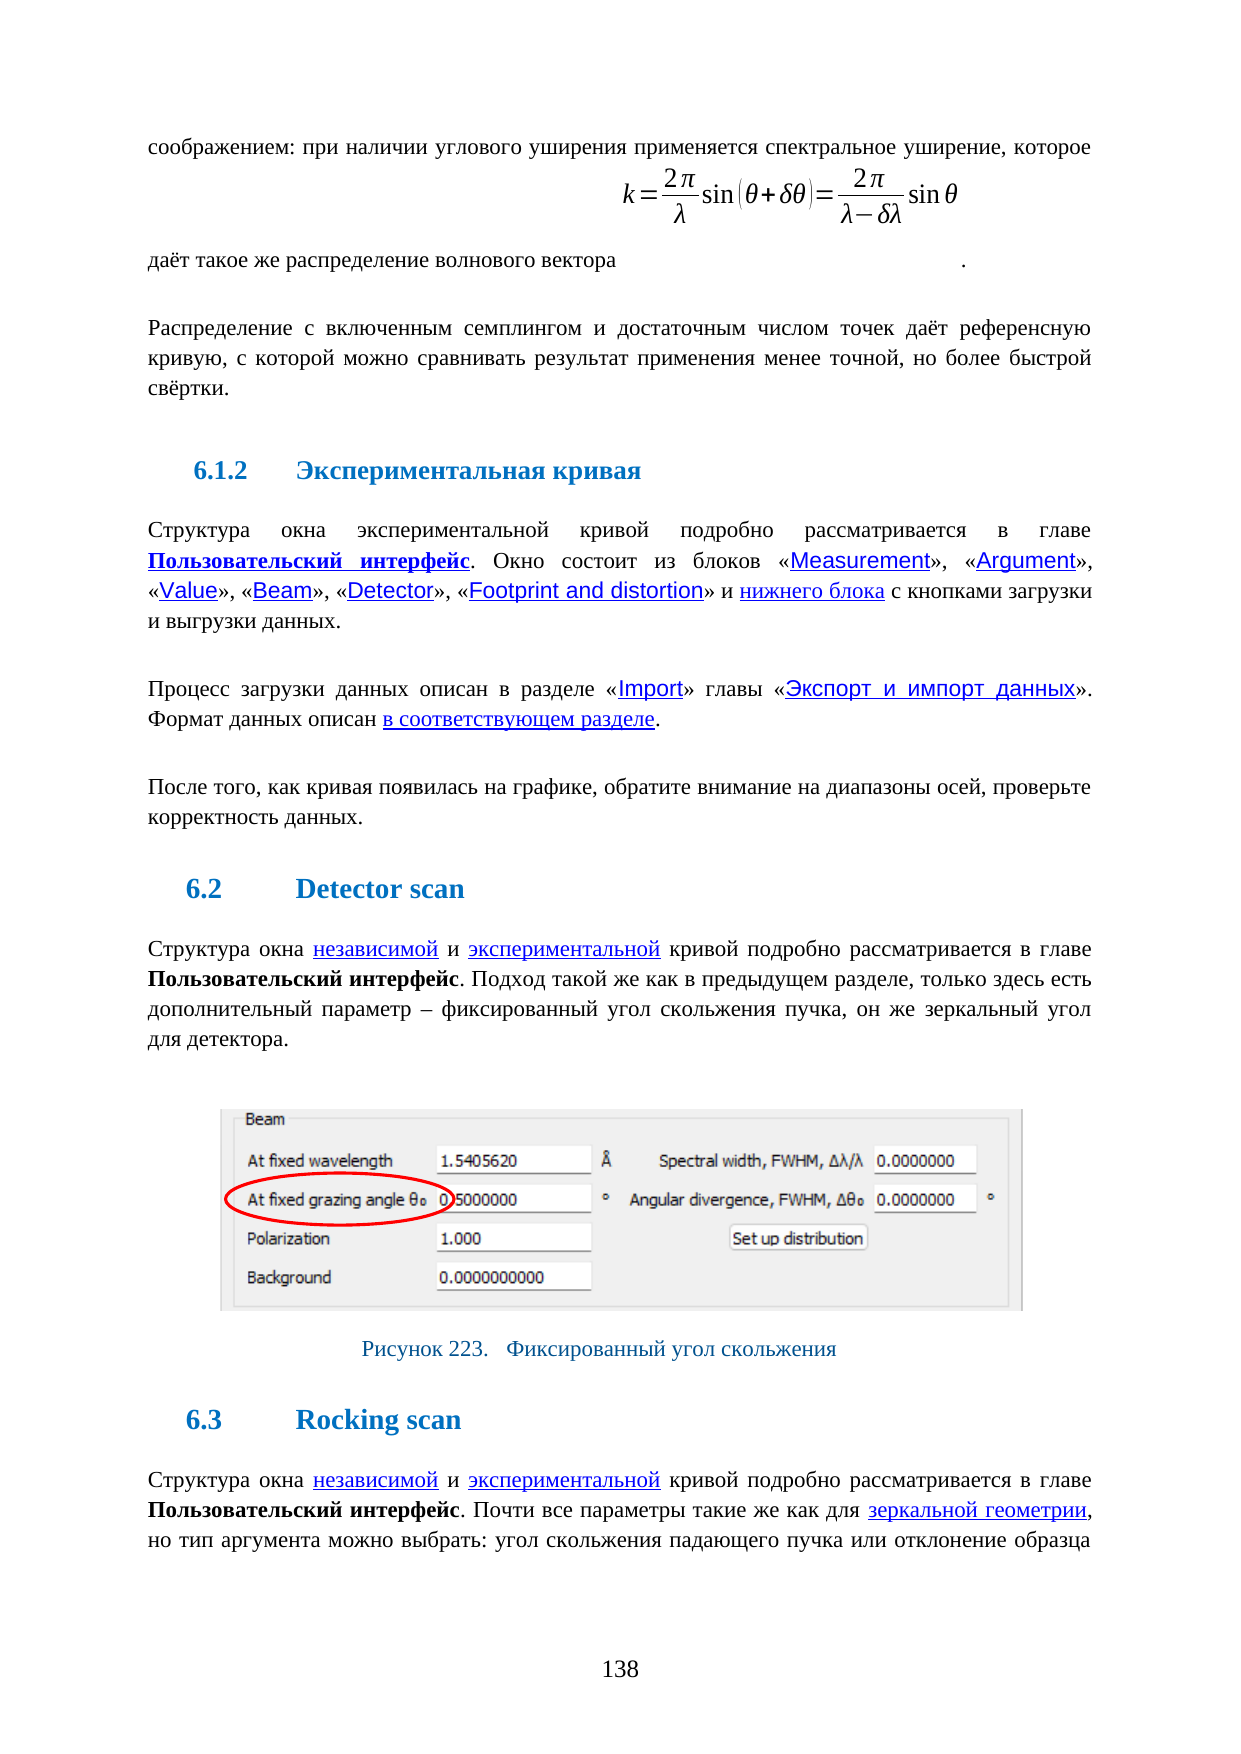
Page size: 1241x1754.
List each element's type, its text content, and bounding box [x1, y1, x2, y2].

text После того, как кривая появилась на графике, обратите внимание на диапазоны осей, проверьте корректность данных. [148, 773, 1093, 830]
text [148, 133, 1093, 272]
text Распределение с включенным семплингом и достаточным числом точек даёт референсную кривую, с которой можно сравнивать результат применения менее точной, но более быстрой свёртки. [148, 313, 1093, 400]
picture [220, 1109, 1023, 1311]
subtitle Rocking scan [155, 1402, 1093, 1436]
text Структура окна экспериментальной кривой подробно рассматривается в главе Пользовательский интерфейс. Окно состоит из блоков «Measurement», «Argument», «Value», «Beam», «Detector», «Footprint and distortion» и нижнего блока с кнопками загрузки и выгрузки данных. [148, 517, 1093, 634]
subtitle Экспериментальная кривая [193, 454, 1093, 485]
text Структура окна независимой и экспериментальной кривой подробно рассматривается в главе Пользовательский интерфейс. Подход такой же как в предыдущем разделе, только здесь есть дополнительный параметр – фиксированный угол скольжения пучка, он же зеркальный угол для детектора. [148, 934, 1093, 1052]
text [148, 1466, 1093, 1553]
text Процесс загрузки данных описан в разделе «Import» главы «Экспорт и импорт данных». Формат данных описан в соответствующем разделе. [148, 675, 1093, 732]
subtitle Detector scan [155, 871, 1093, 904]
